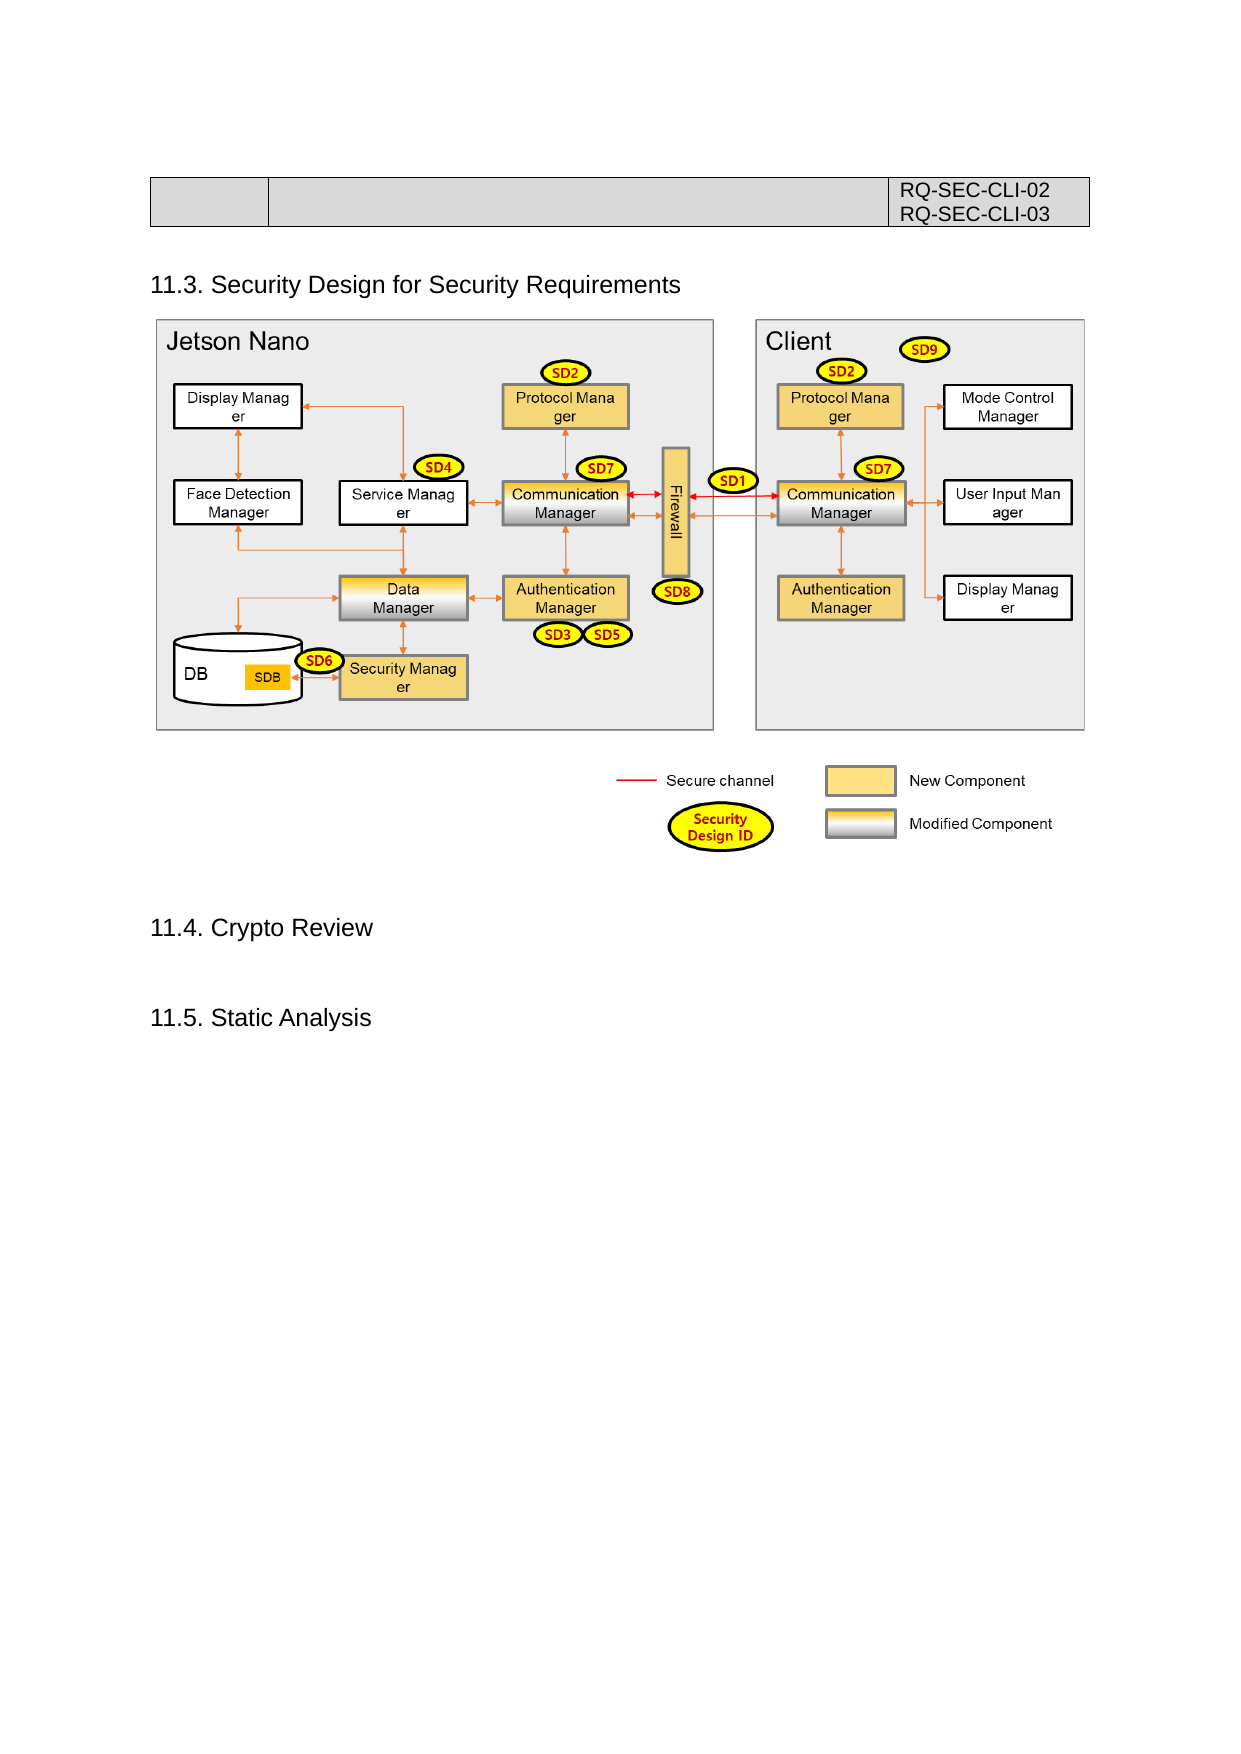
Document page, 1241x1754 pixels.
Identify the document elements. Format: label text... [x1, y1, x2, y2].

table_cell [269, 178, 888, 226]
table_cell SD-09 [151, 178, 268, 226]
subtitle 11.3. Security Design for Security Requirements [150, 270, 1090, 298]
subtitle 11.5. Static Analysis [150, 1003, 1090, 1032]
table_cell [889, 178, 1089, 226]
subtitle 11.4. Crypto Review [150, 913, 1090, 942]
picture [150, 317, 1085, 852]
